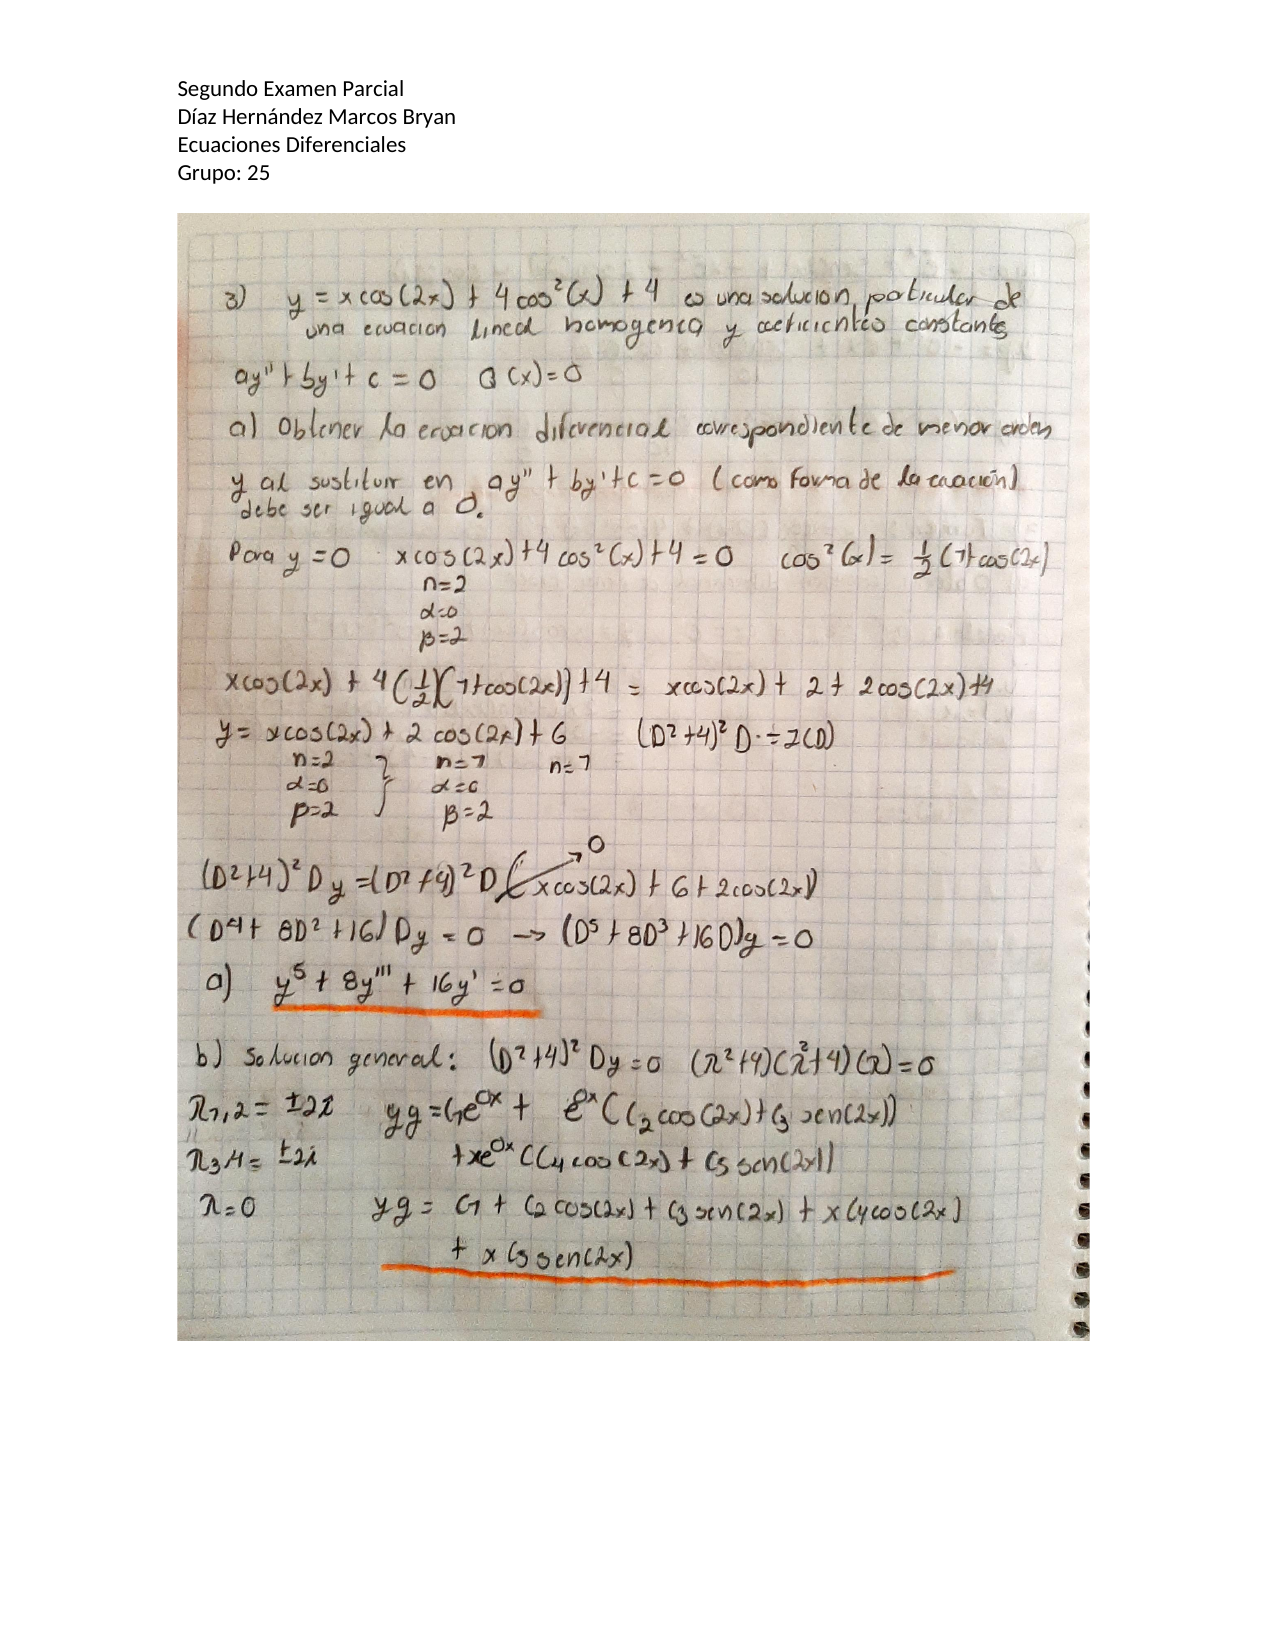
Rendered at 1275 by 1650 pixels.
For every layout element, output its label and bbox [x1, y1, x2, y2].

picture [177, 213, 1090, 1341]
